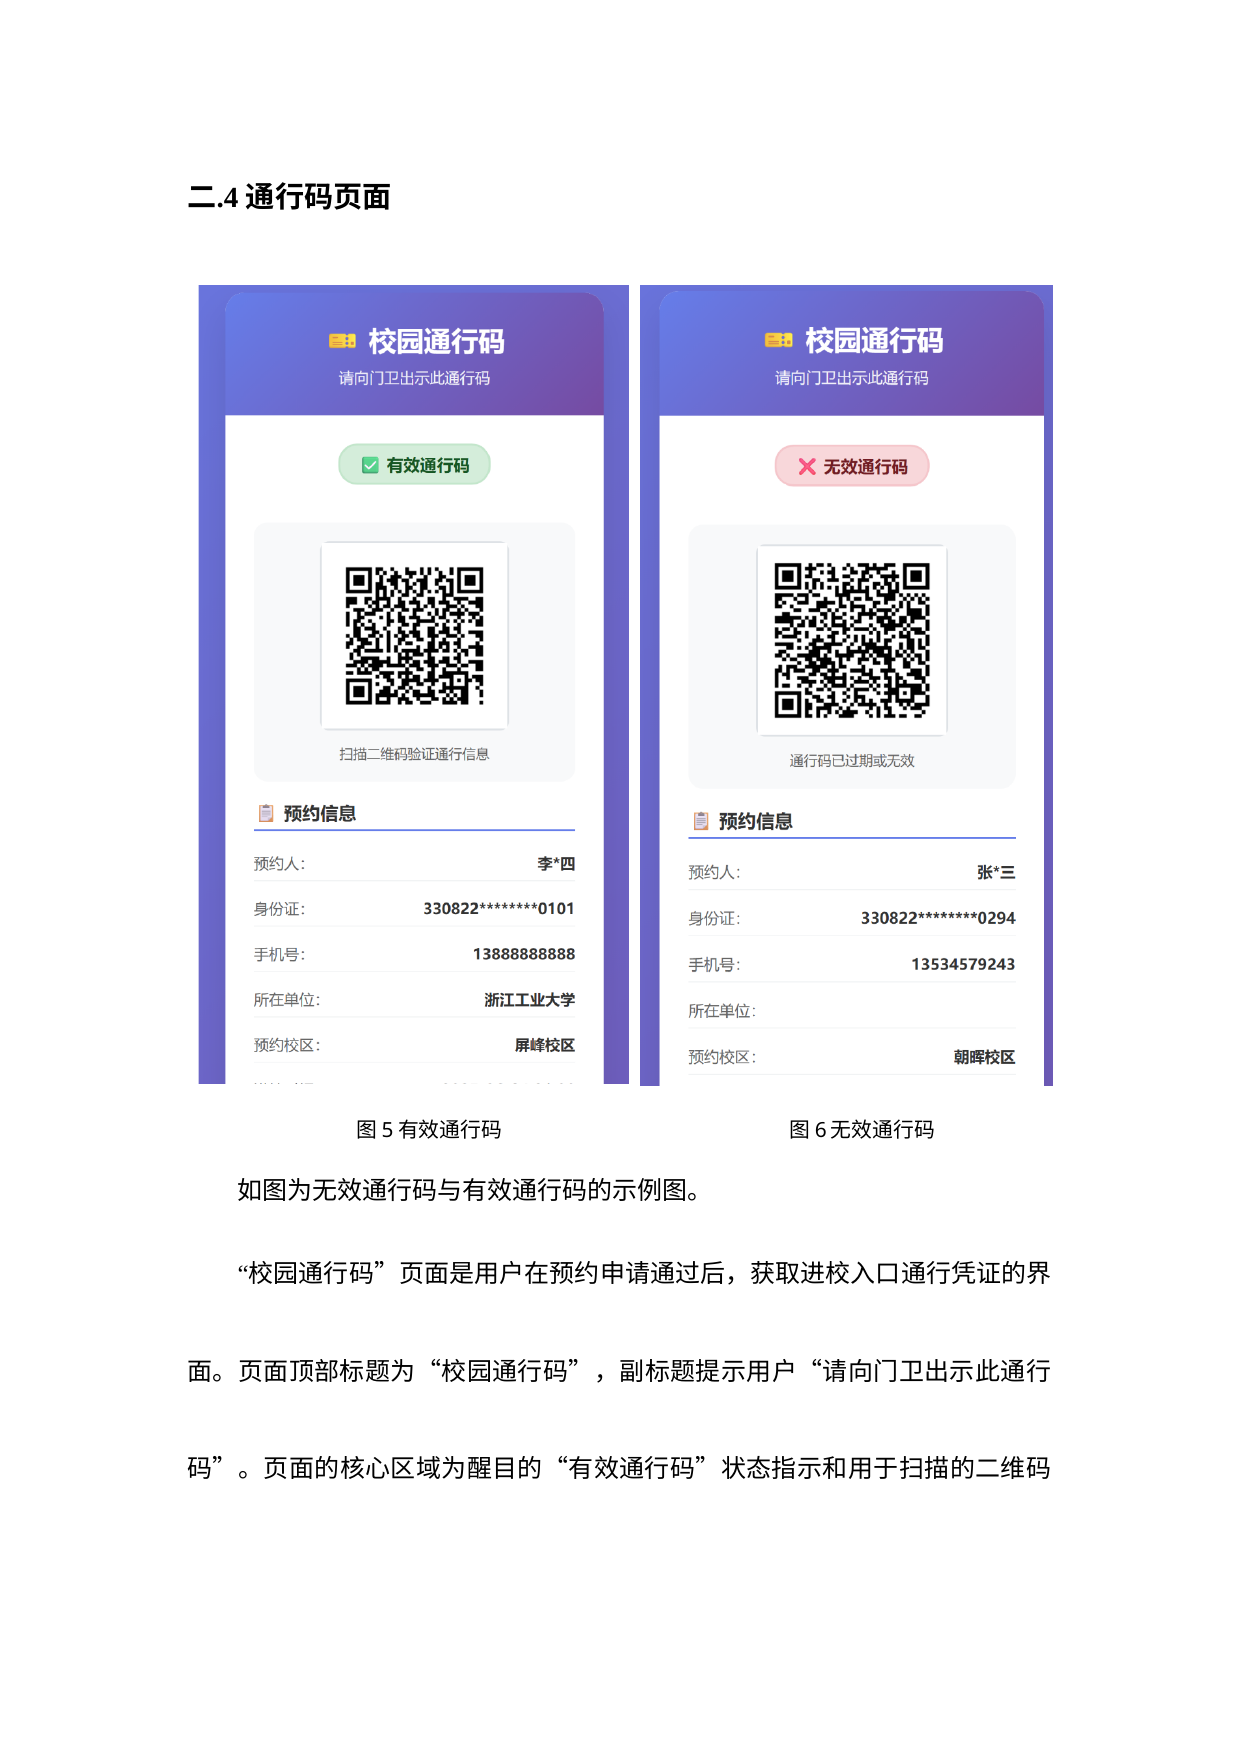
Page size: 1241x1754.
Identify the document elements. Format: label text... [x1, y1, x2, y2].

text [187, 1239, 1053, 1499]
picture [640, 285, 1053, 1086]
subtitle 通行码页面 [187, 162, 1053, 227]
text 如图为无效通行码与有效通行码的示例图。 [187, 1156, 1053, 1221]
table_header 图 6无效通行码 [629, 285, 1053, 1156]
picture [198, 285, 629, 1084]
table_header 图 5 有效通行码 [187, 285, 629, 1156]
